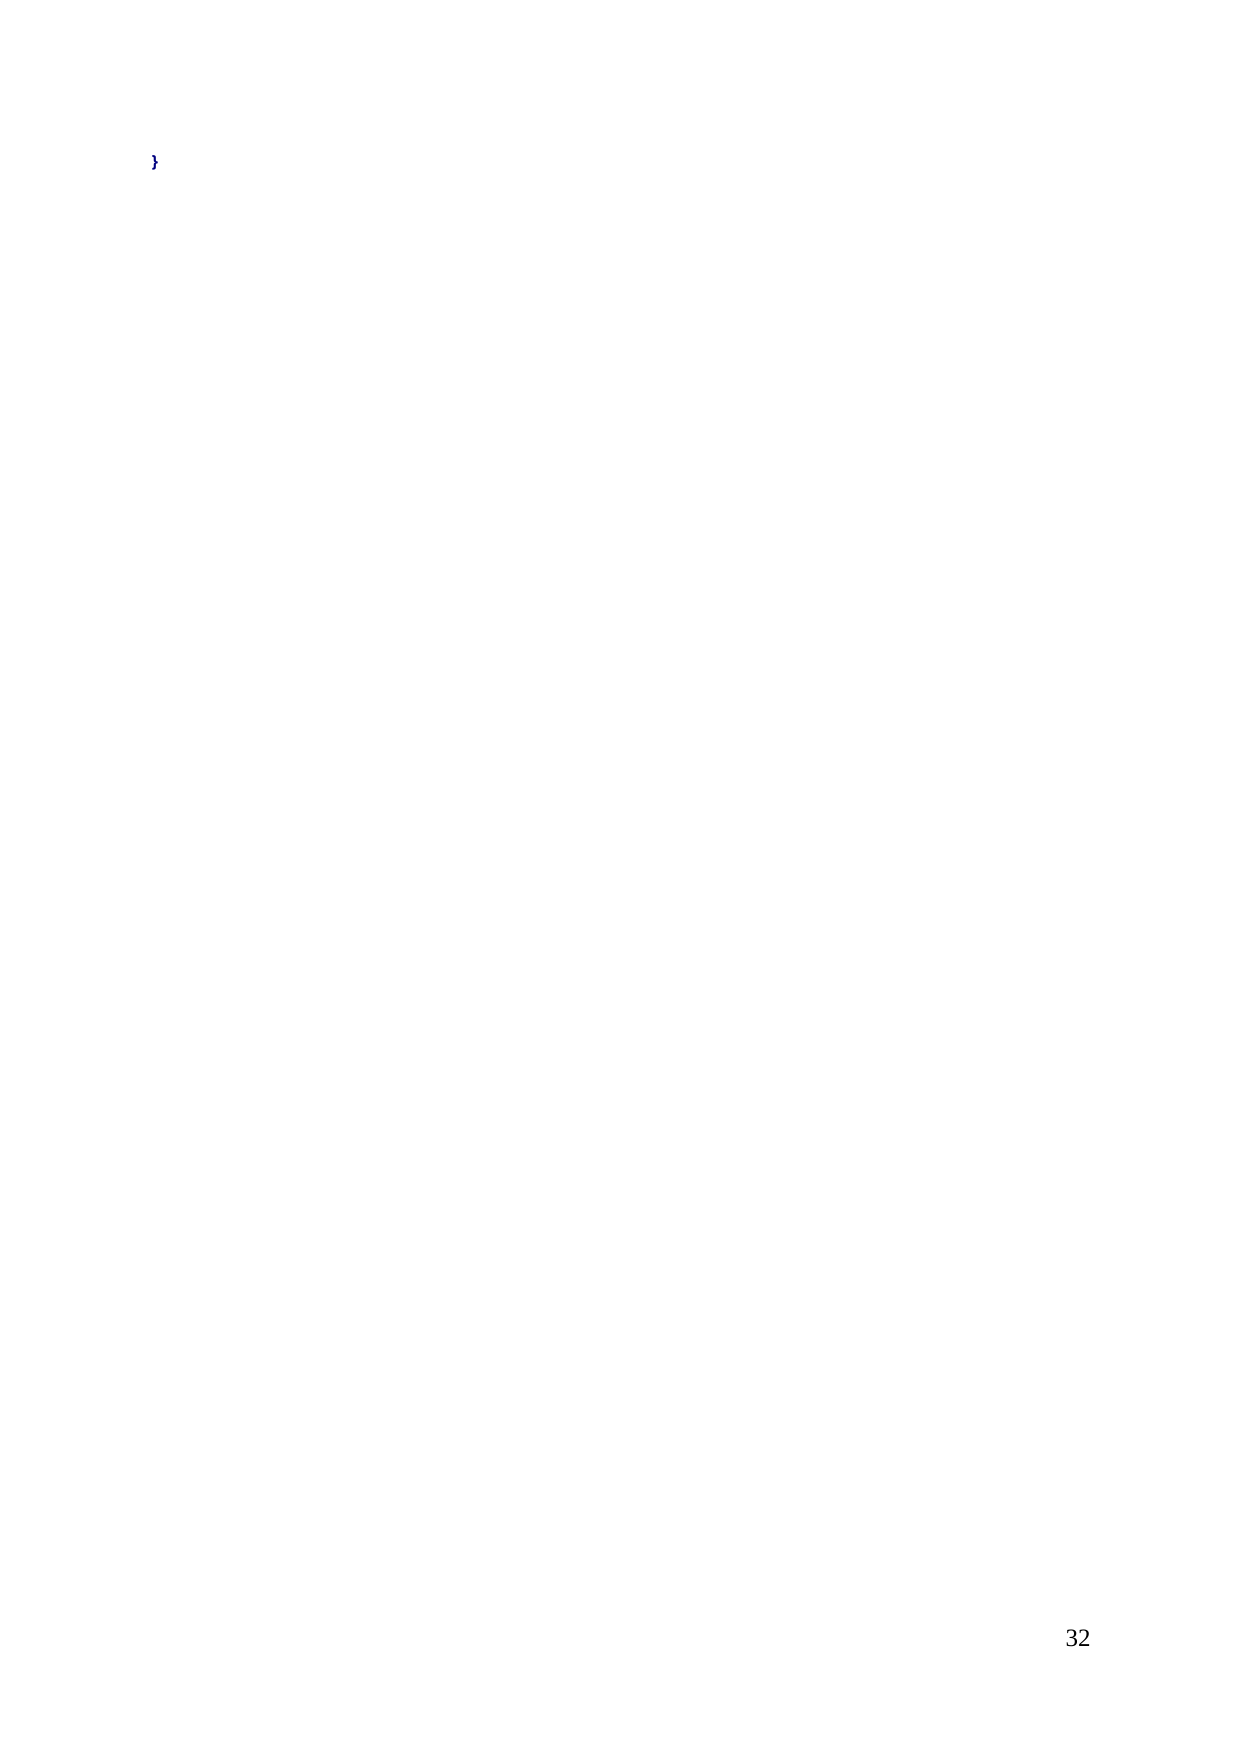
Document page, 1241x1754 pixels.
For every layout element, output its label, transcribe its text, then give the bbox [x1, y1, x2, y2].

text } [150, 150, 1090, 173]
